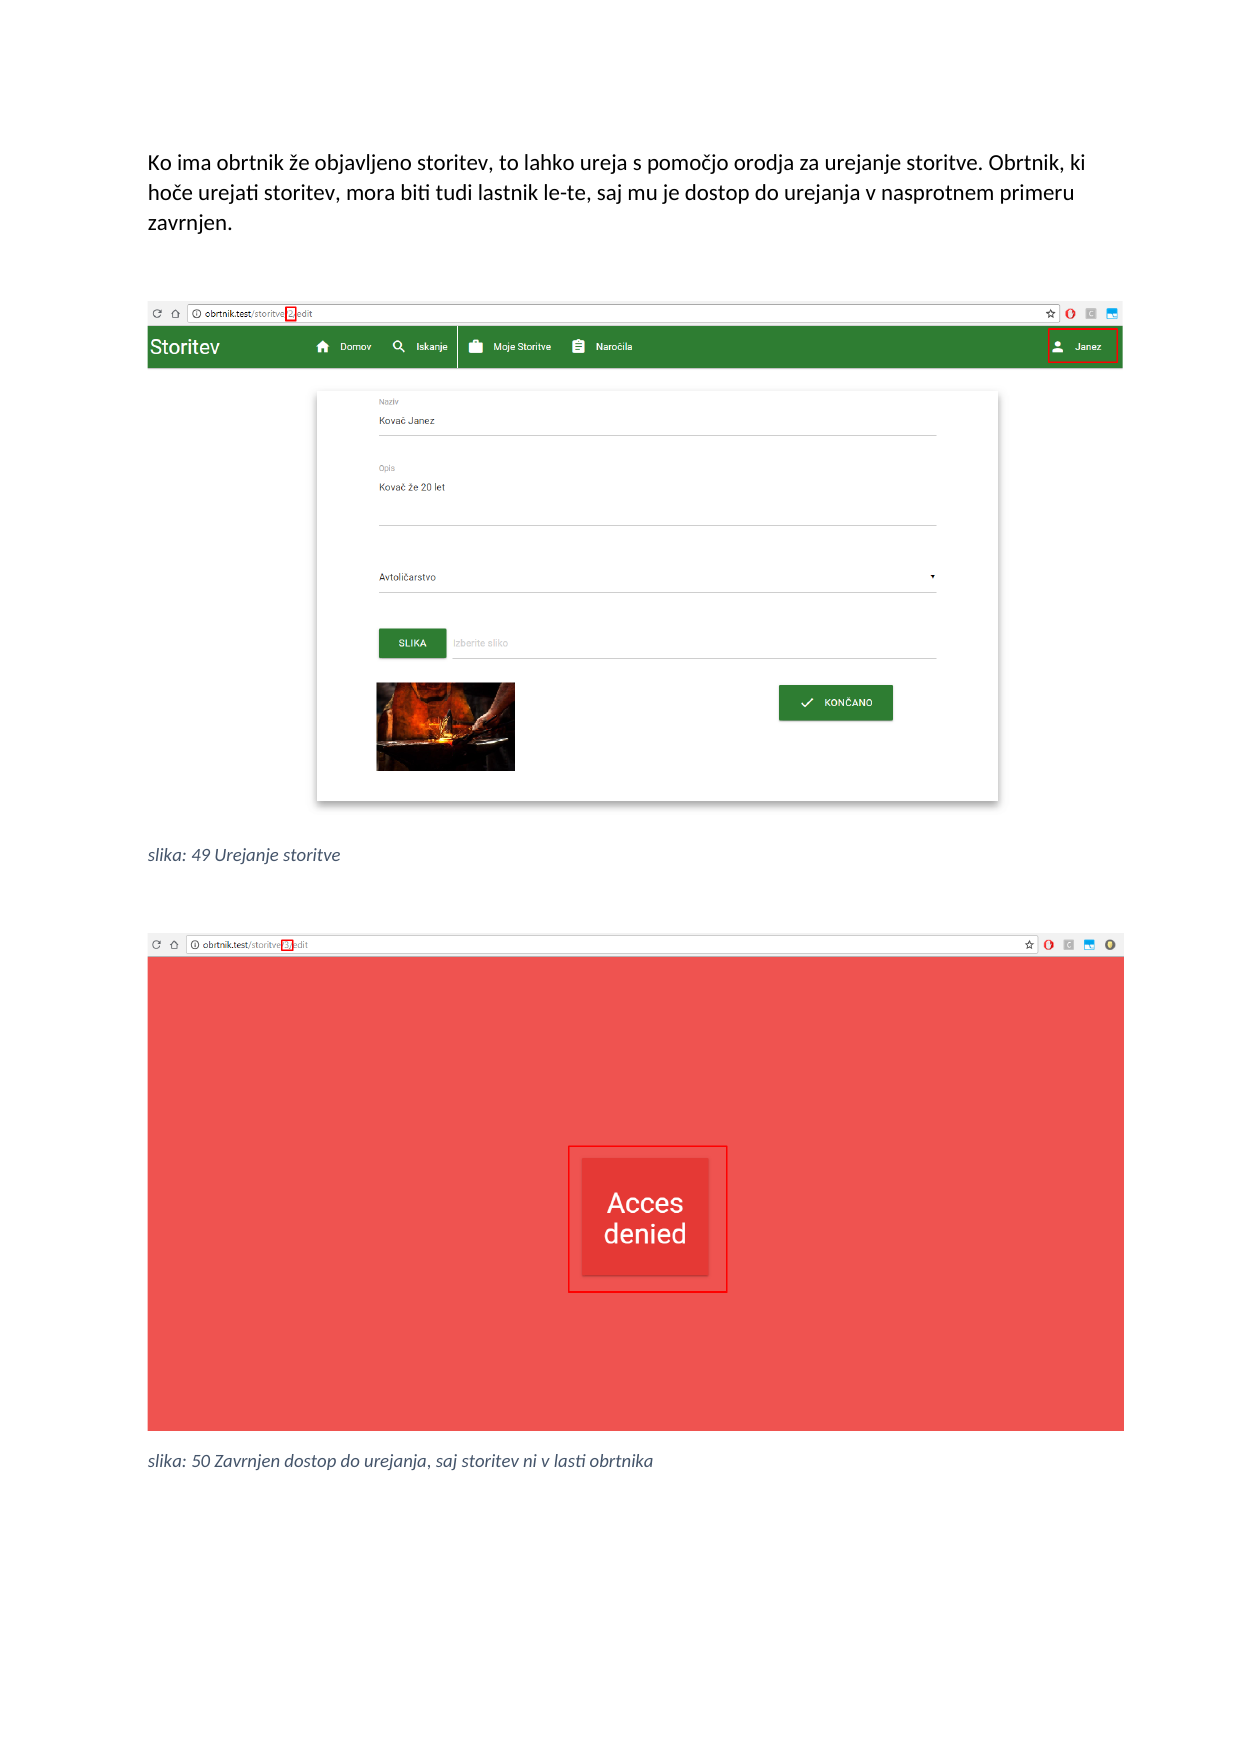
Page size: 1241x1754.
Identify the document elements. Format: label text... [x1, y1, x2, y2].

text slika: Zavrnjen dostop do urejanja, saj storitev ni v lasti obrtnika [148, 1449, 1093, 1472]
picture [147, 933, 1124, 1431]
text Ko ima obrtnik že objavljeno storitev, to lahko ureja s pomočjo orodja za urejanje storitve. Obrtnik, ki hoče urejati storitev, mora biti tudi lastnik le-te, saj mu je dostop do urejanja v nasprotnem primeru zavrnjen. [148, 148, 1093, 236]
text slika: Urejanje storitve [148, 843, 1093, 866]
picture [147, 301, 1123, 825]
